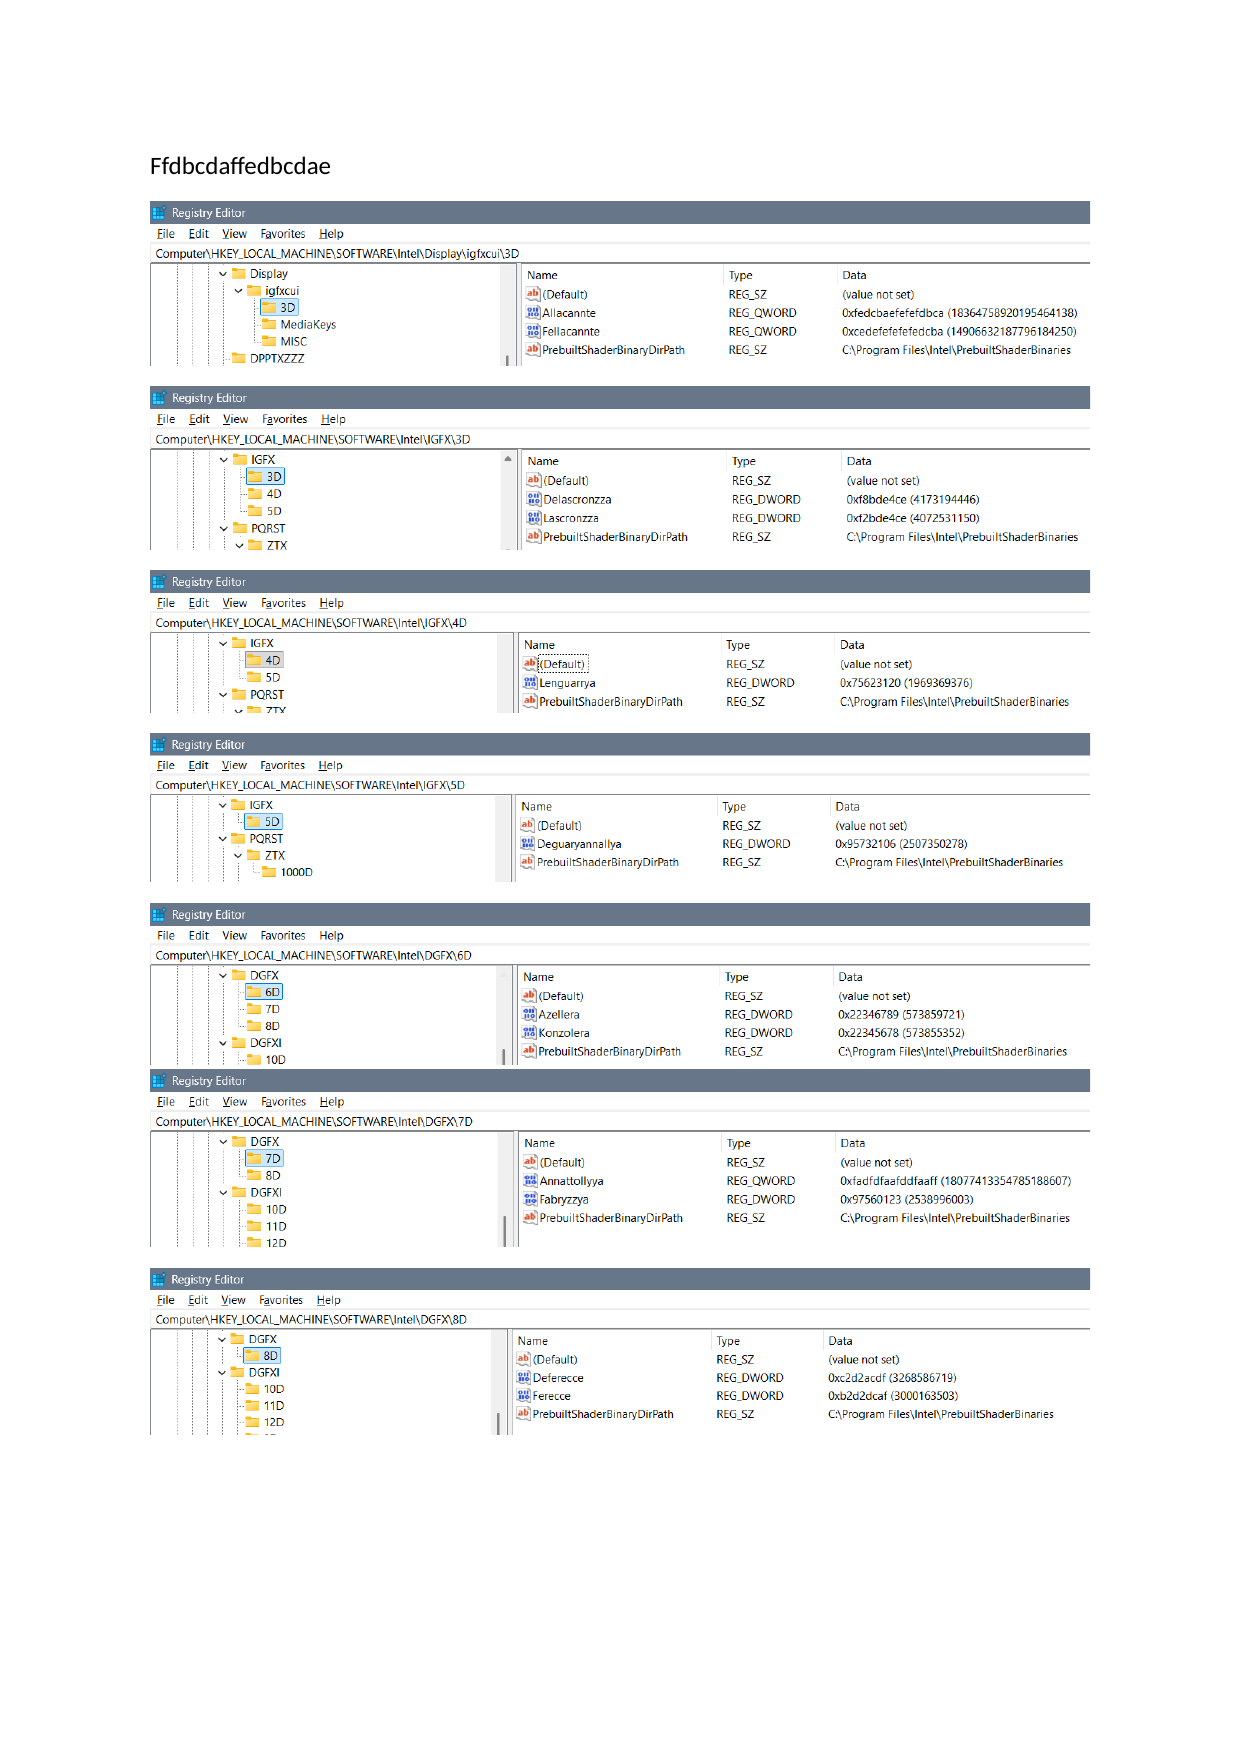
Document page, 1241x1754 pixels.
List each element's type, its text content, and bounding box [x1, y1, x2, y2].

picture [150, 903, 1091, 1065]
text Ffdbcdaffedbcdae [150, 150, 1090, 181]
picture [150, 1069, 1091, 1247]
picture [150, 733, 1091, 882]
picture [150, 570, 1091, 713]
picture [150, 386, 1091, 550]
picture [150, 1268, 1091, 1435]
picture [150, 201, 1091, 366]
